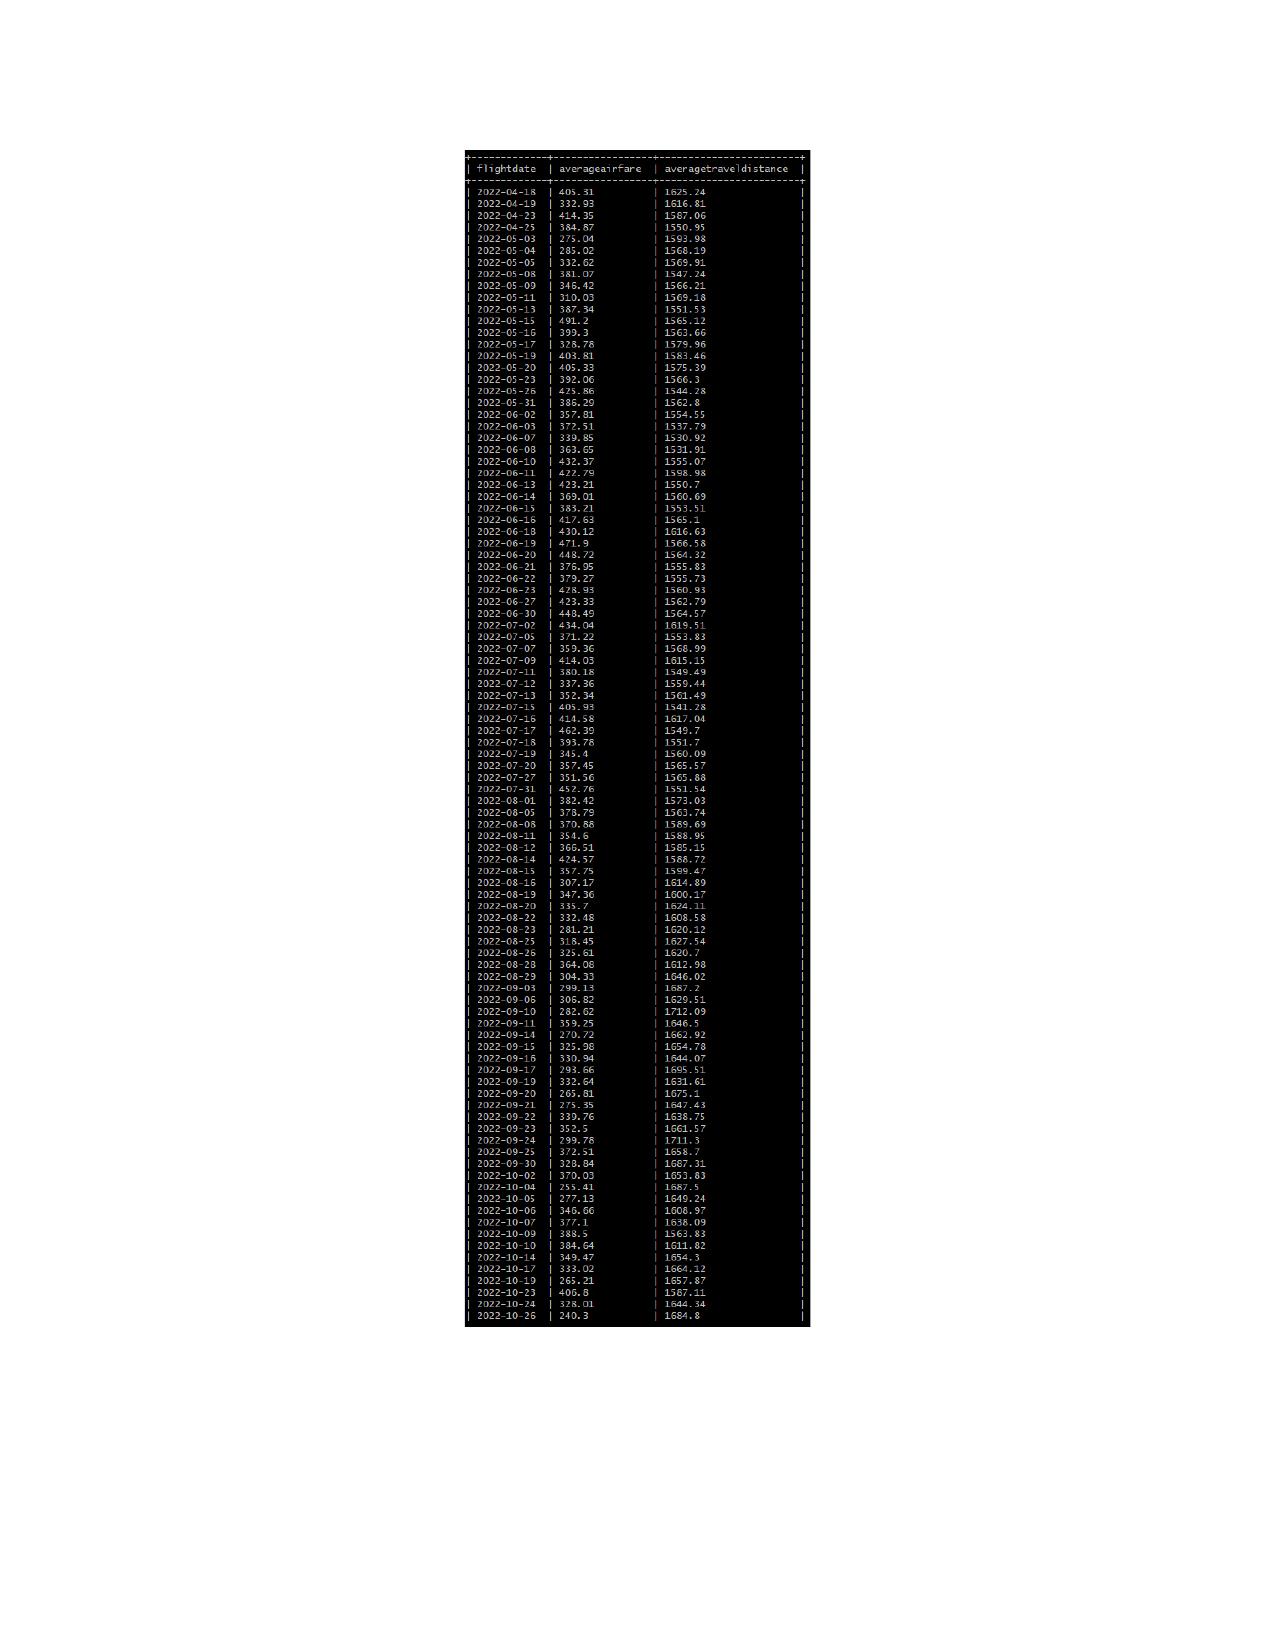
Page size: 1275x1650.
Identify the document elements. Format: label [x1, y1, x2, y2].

picture [464, 150, 811, 1327]
